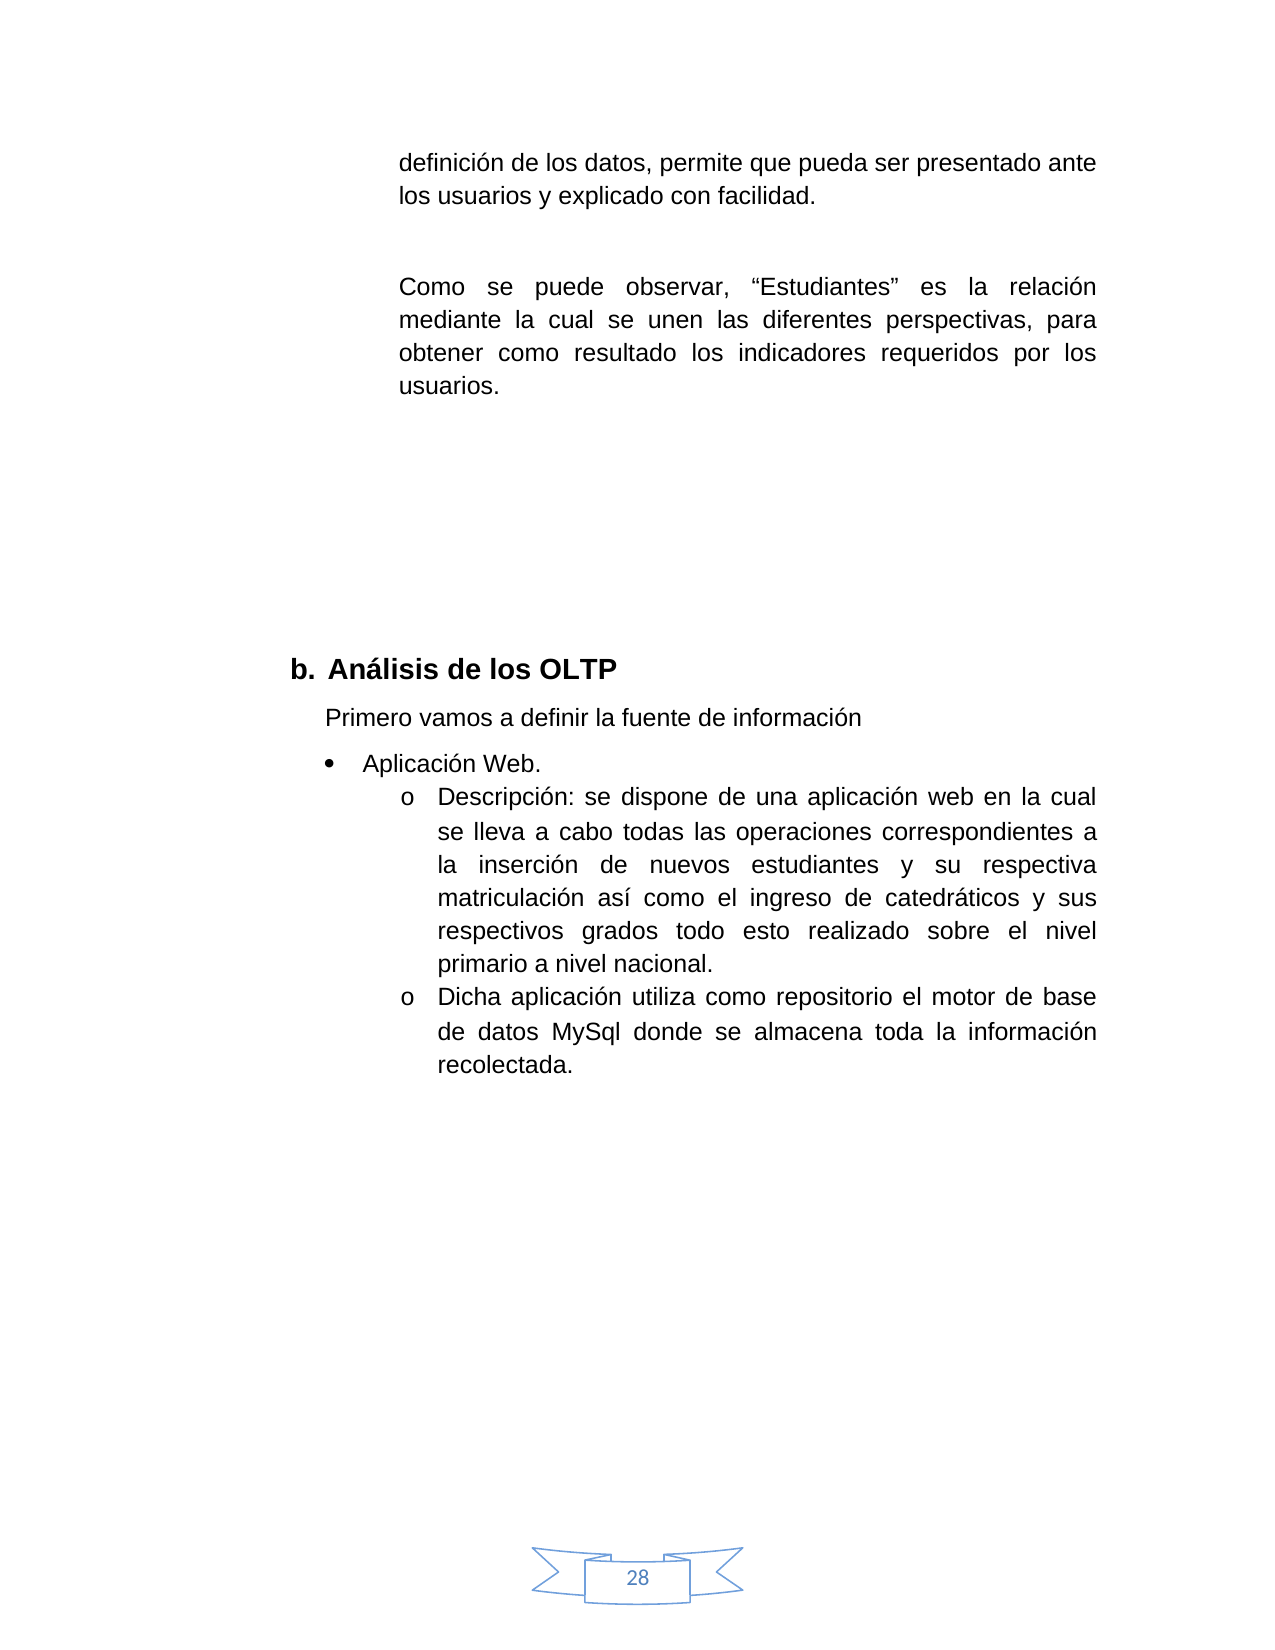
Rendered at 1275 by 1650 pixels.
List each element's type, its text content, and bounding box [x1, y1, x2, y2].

text Primero vamos a definir la fuente de información [251, 703, 1098, 732]
subtitle Análisis de los OLTP [290, 652, 1098, 686]
text A través de este modelo, se podrá observar con claridad cuáles son los alcances del proyecto, para luego poder trabajar sobre ellos, además al poseer un alto nivel de definición de los datos, permite que pueda ser presentado ante los usuarios y explicado con facilidad. [398, 148, 1098, 209]
text Como se puede observar, “Estudiantes” es la relación mediante la cual se unen las diferentes perspectivas, para obtener como resultado los indicadores requeridos por los usuarios. [398, 272, 1098, 399]
list Descripción: se dispone de una aplicación web en la cual se lleva a cabo todas las operaciones correspondientes a la inserción de nuevos estudiantes y su respectiva matriculación así como el ingreso de catedráticos y sus respectivos grados todo esto realizado sobre el nivel primario a nivel nacional. [400, 782, 1098, 978]
list Dicha aplicación utiliza como repositorio el motor de base de datos MySql donde se almacena toda la información recolectada. [400, 982, 1098, 1079]
list Aplicación Web. [325, 749, 1098, 778]
